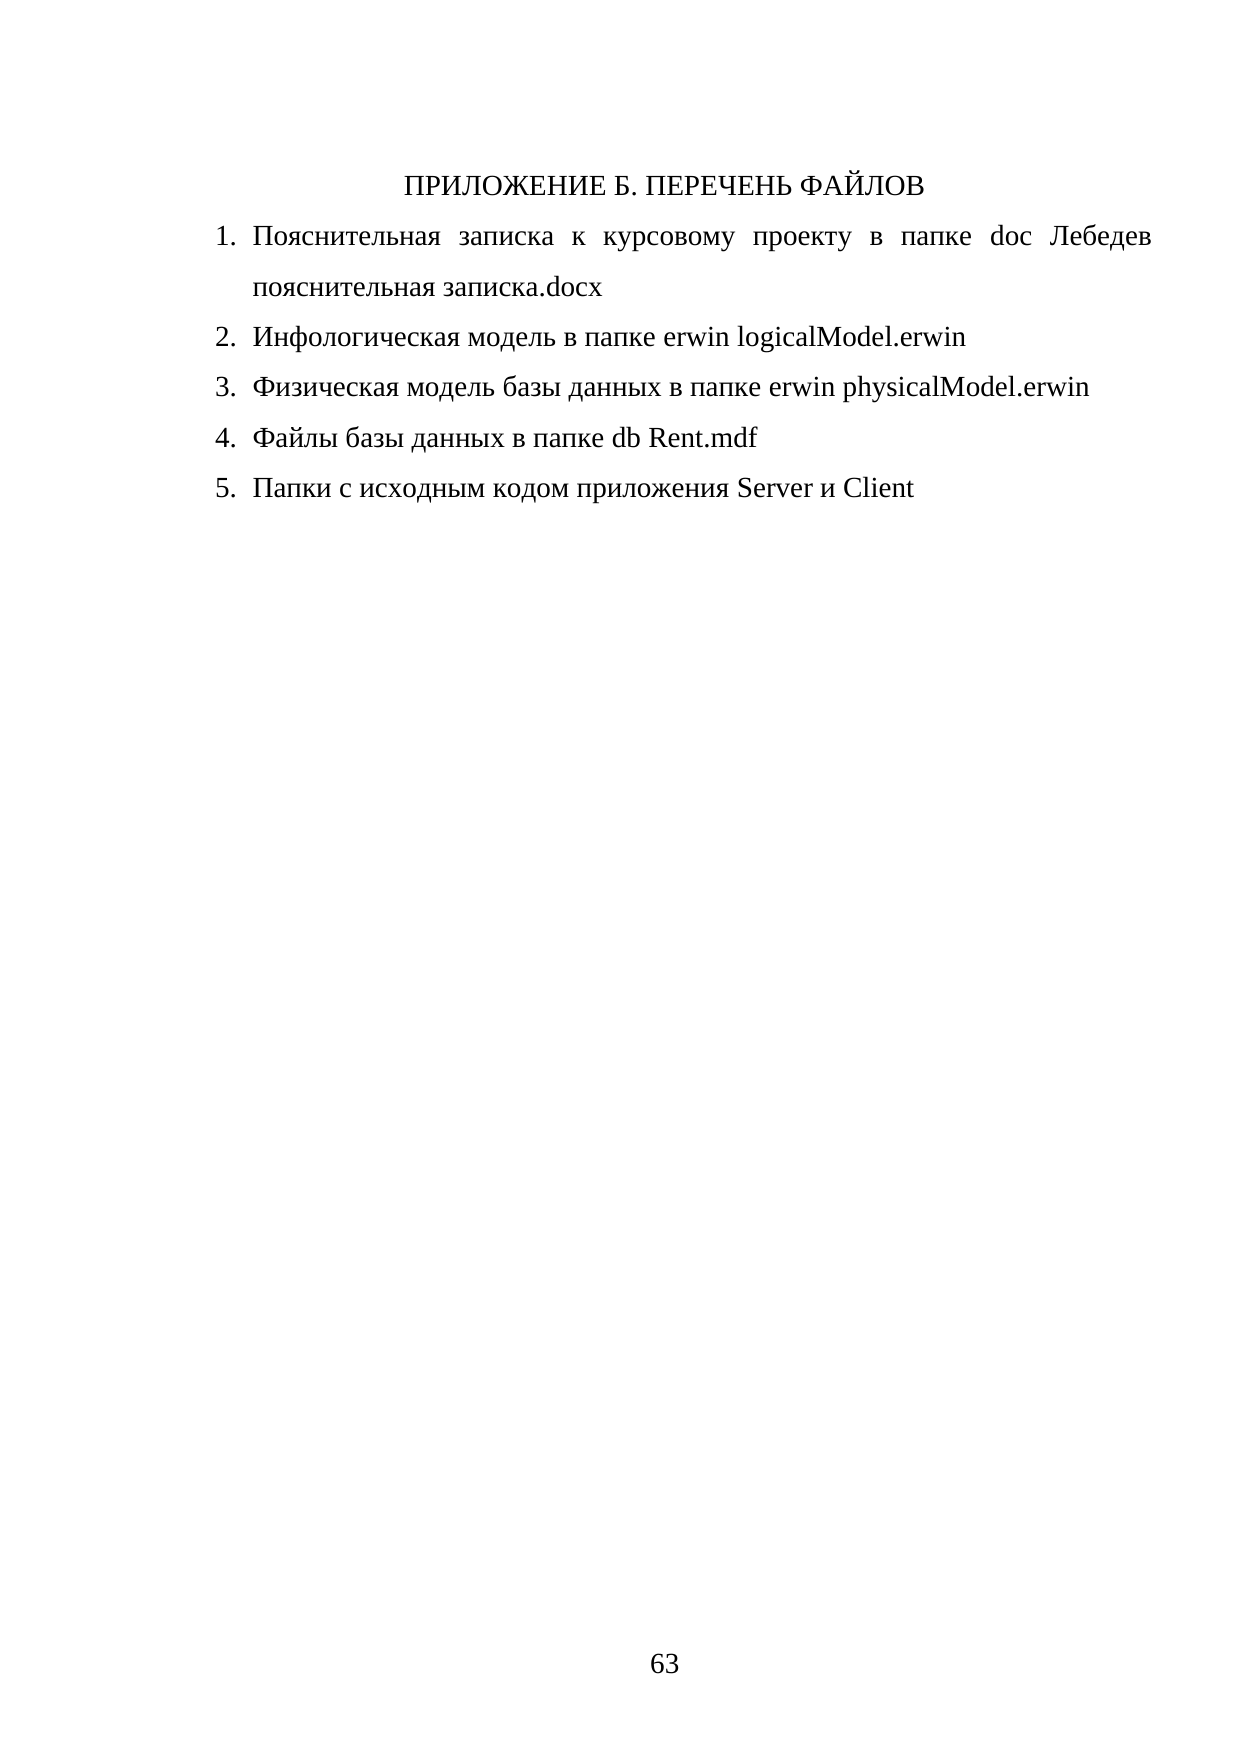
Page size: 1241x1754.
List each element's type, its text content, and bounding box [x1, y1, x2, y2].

list Инфологическая модель в папке erwin logicalModel.erwin [215, 319, 1152, 353]
list Физическая модель базы данных в папке erwin physicalModel.erwin [215, 369, 1152, 403]
subtitle ПРИЛОЖЕНИЕ Б. ПЕРЕЧЕНЬ ФАЙЛОВ [177, 168, 1152, 202]
list Папки с исходным кодом приложения Server и Client [215, 470, 1152, 503]
list Файлы базы данных в папке db Rent.mdf [215, 420, 1152, 453]
list Пояснительная записка к курсовому проекту в папке doc Лебедев пояснительная записка.docx [215, 218, 1152, 302]
